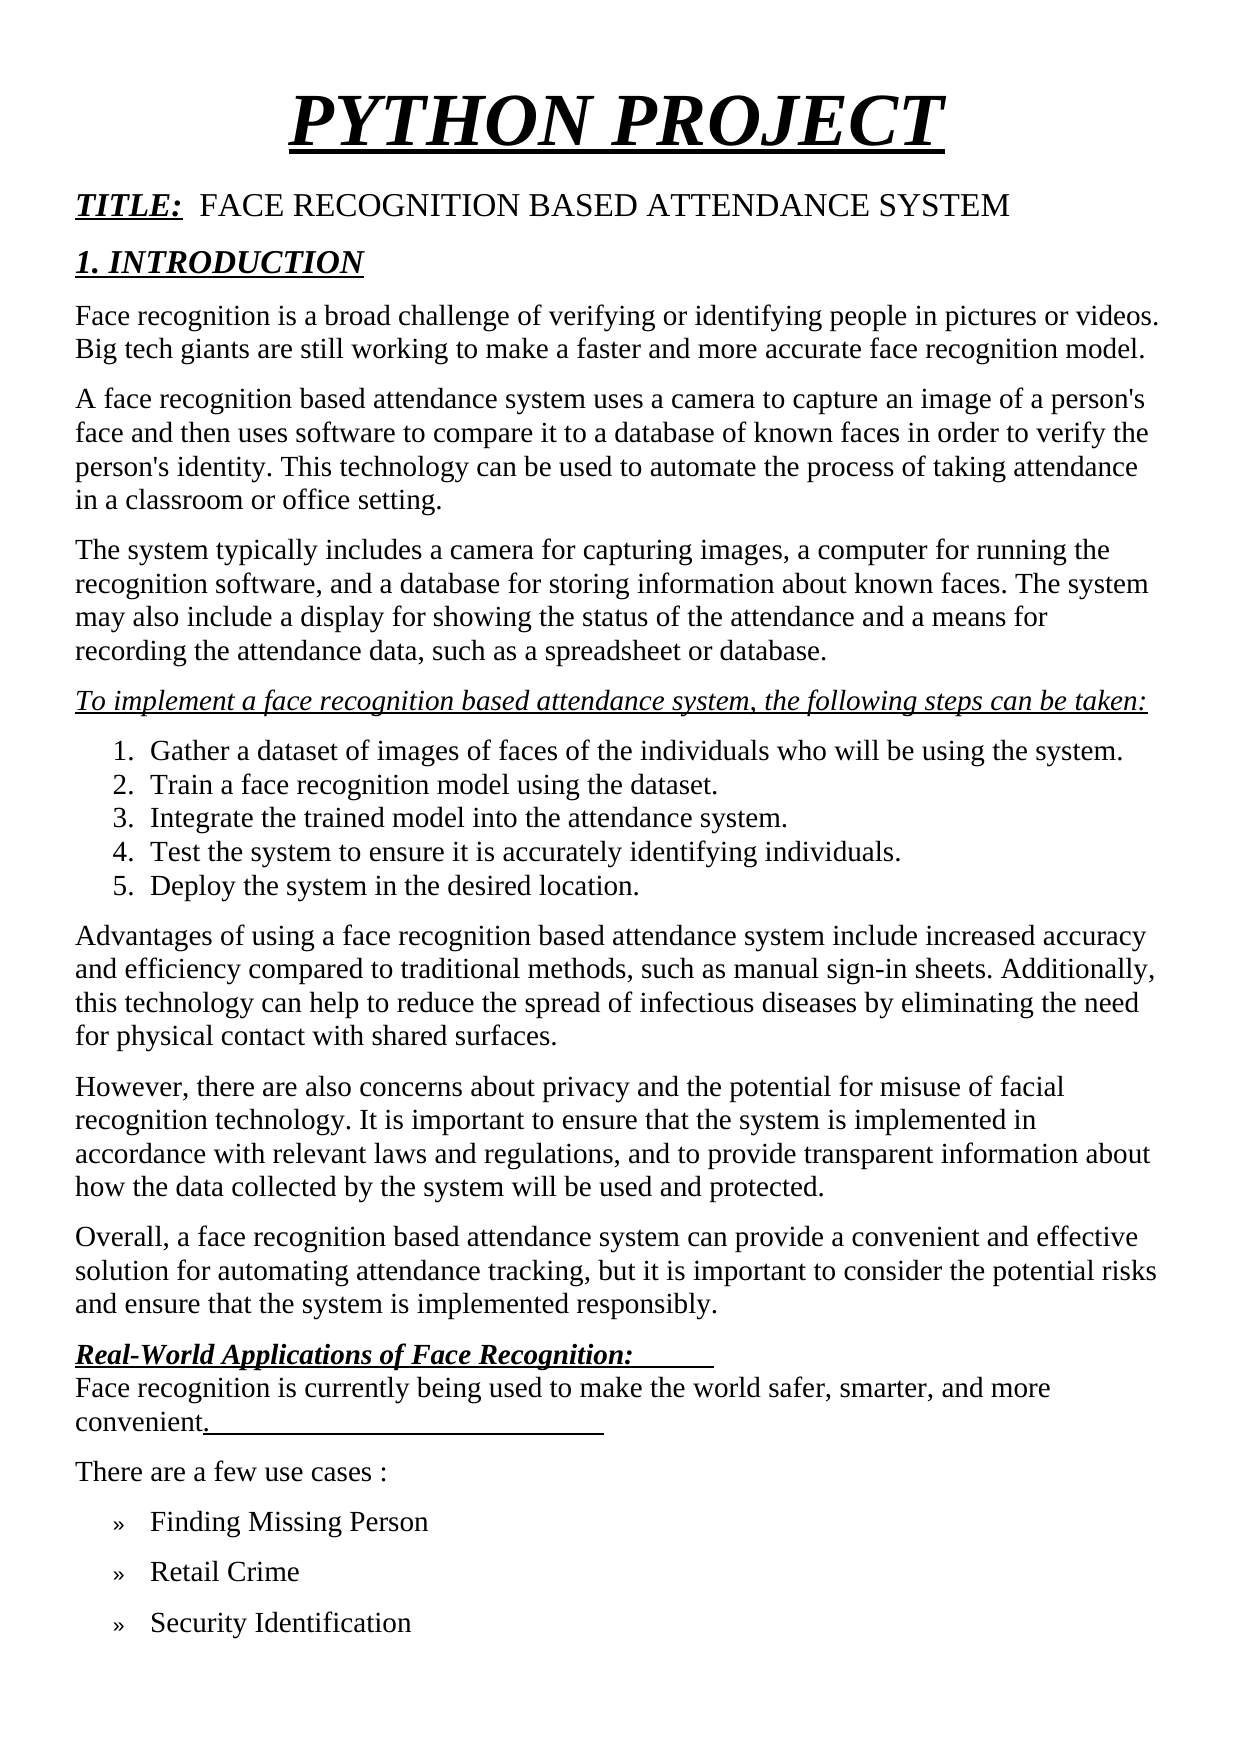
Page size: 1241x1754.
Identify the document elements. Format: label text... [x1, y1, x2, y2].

text A face recognition based attendance system uses a camera to capture an image of a person's face and then uses software to compare it to a database of known faces in order to verify the person's identity. This technology can be used to automate the process of taking attendance in a classroom or office setting. [75, 382, 1165, 516]
text The system typically includes a camera for capturing images, a computer for running the recognition software, and a database for storing information about known faces. The system may also include a display for showing the status of the attendance and a means for recording the attendance data, such as a spreadsheet or database. [75, 532, 1165, 667]
text However, there are also concerns about privacy and the potential for misuse of facial recognition technology. It is important to ensure that the system is implemented in accordance with relevant laws and regulations, and to provide transparent information about how the data collected by the system will be used and protected. [75, 1069, 1165, 1203]
text There are a few use cases : [75, 1454, 1165, 1488]
text Real-World Applications of Face Recognition: Face recognition is currently being used to make the world safer, smarter, and more convenient. [75, 1337, 1165, 1437]
text Advantages of using a face recognition based attendance system include increased accuracy and efficiency compared to traditional methods, such as manual sign-in sheets. Additionally, this technology can help to reduce the spread of infectious diseases by eliminating the need for physical contact with shared surfaces. [75, 918, 1165, 1052]
list Retail Crime [112, 1554, 1165, 1588]
list Finding Missing Person [112, 1504, 1165, 1538]
list Integrate the trained model into the attendance system. [112, 801, 1165, 834]
text Overall, a face recognition based attendance system can provide a convenient and effective solution for automating attendance tracking, but it is important to consider the potential risks and ensure that the system is implemented responsibly. [75, 1219, 1165, 1320]
text TITLE: FACE RECOGNITION BASED ATTENDANCE SYSTEM [75, 185, 1165, 223]
list Train a face recognition model using the dataset. [112, 767, 1165, 801]
text PYTHON PROJECT [75, 75, 1165, 161]
text 1. INTRODUCTION [75, 243, 1165, 281]
text To implement a face recognition based attendance system, the following steps can be taken: [75, 683, 1165, 717]
list Security Identification [112, 1605, 1165, 1638]
list Gather a dataset of images of faces of the individuals who will be using the system. [112, 733, 1165, 767]
list Deploy the system in the desired location. [112, 868, 1165, 901]
list Test the system to ensure it is accurately identifying individuals. [112, 834, 1165, 868]
text Face recognition is a broad challenge of verifying or identifying people in pictures or videos. Big tech giants are still working to make a faster and more accurate face recognition model. [75, 298, 1165, 365]
